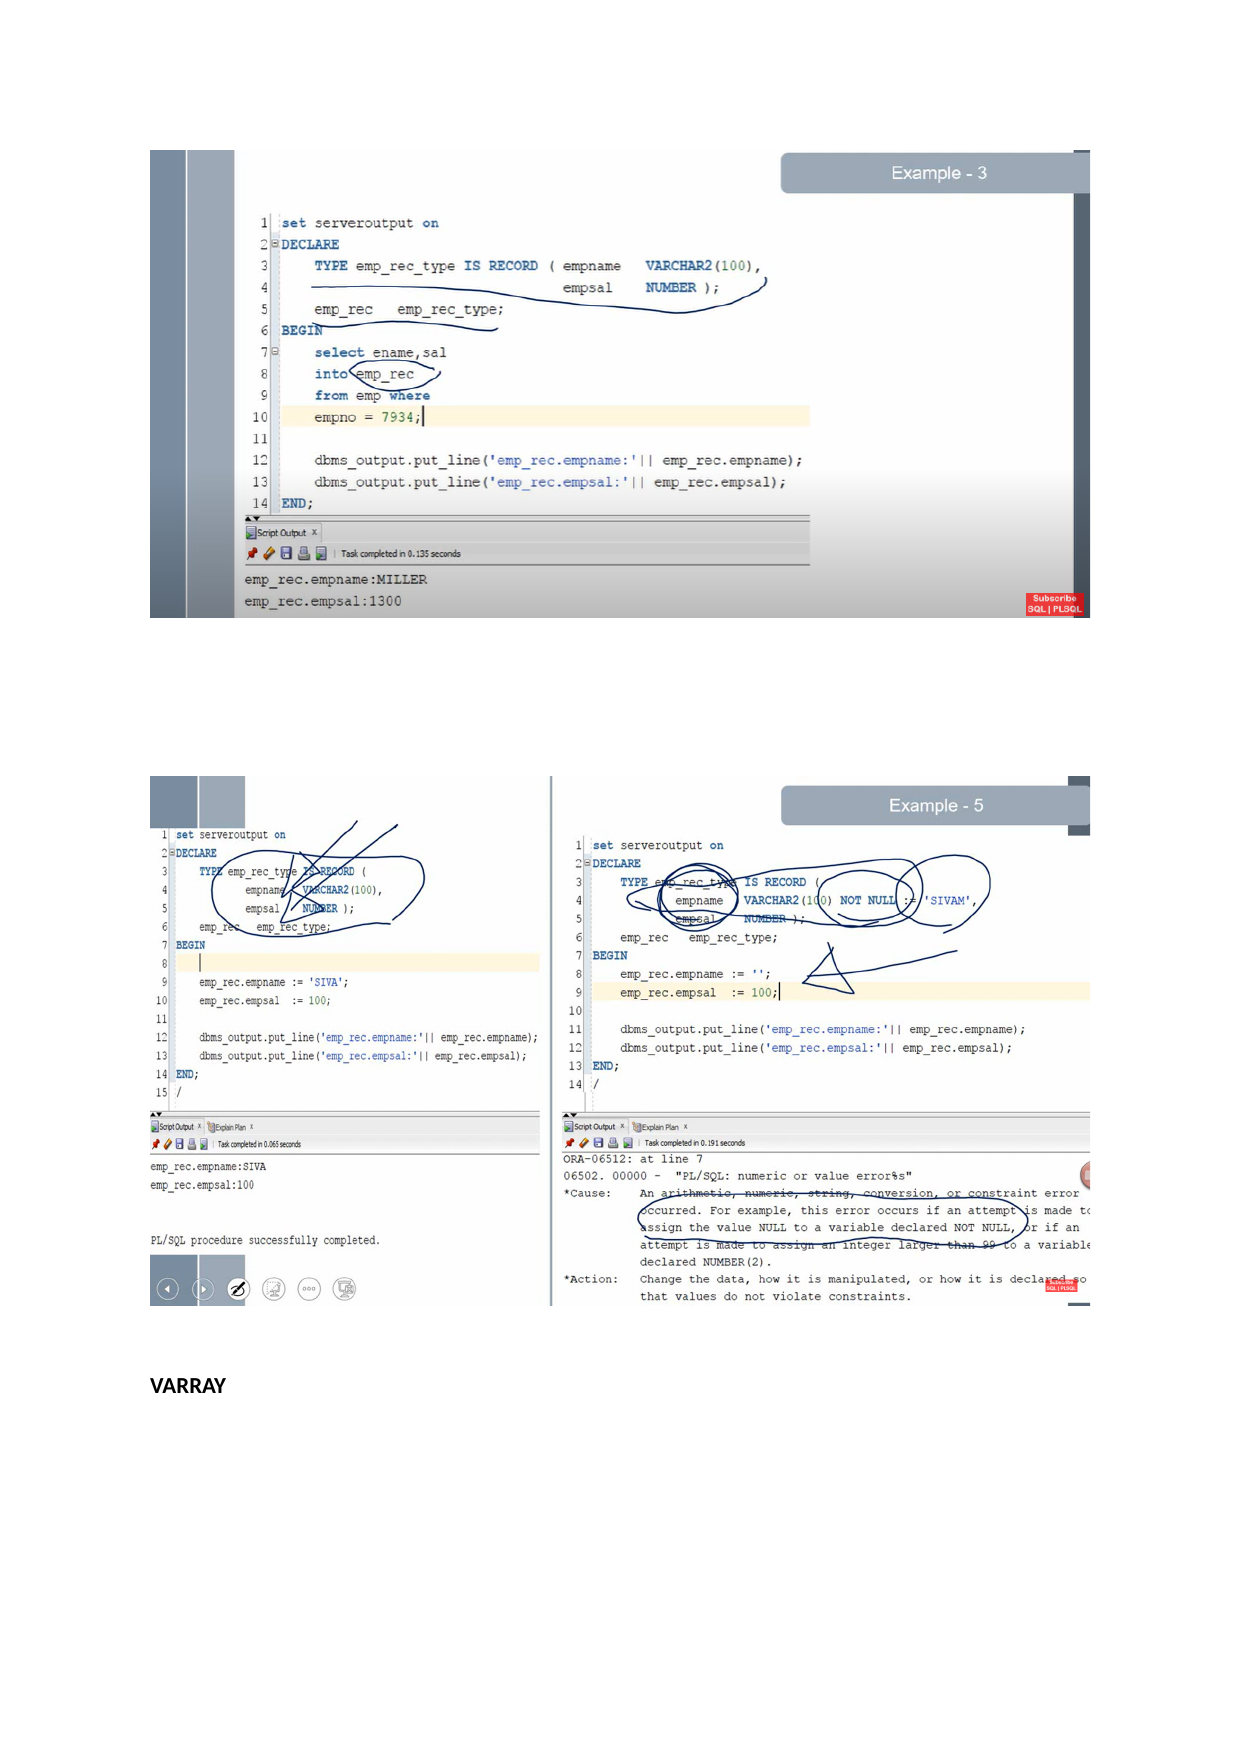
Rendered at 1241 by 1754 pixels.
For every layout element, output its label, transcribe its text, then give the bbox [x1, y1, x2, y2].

text VARRAY [150, 1371, 1090, 1399]
picture [150, 776, 1091, 1306]
picture [150, 150, 1091, 618]
